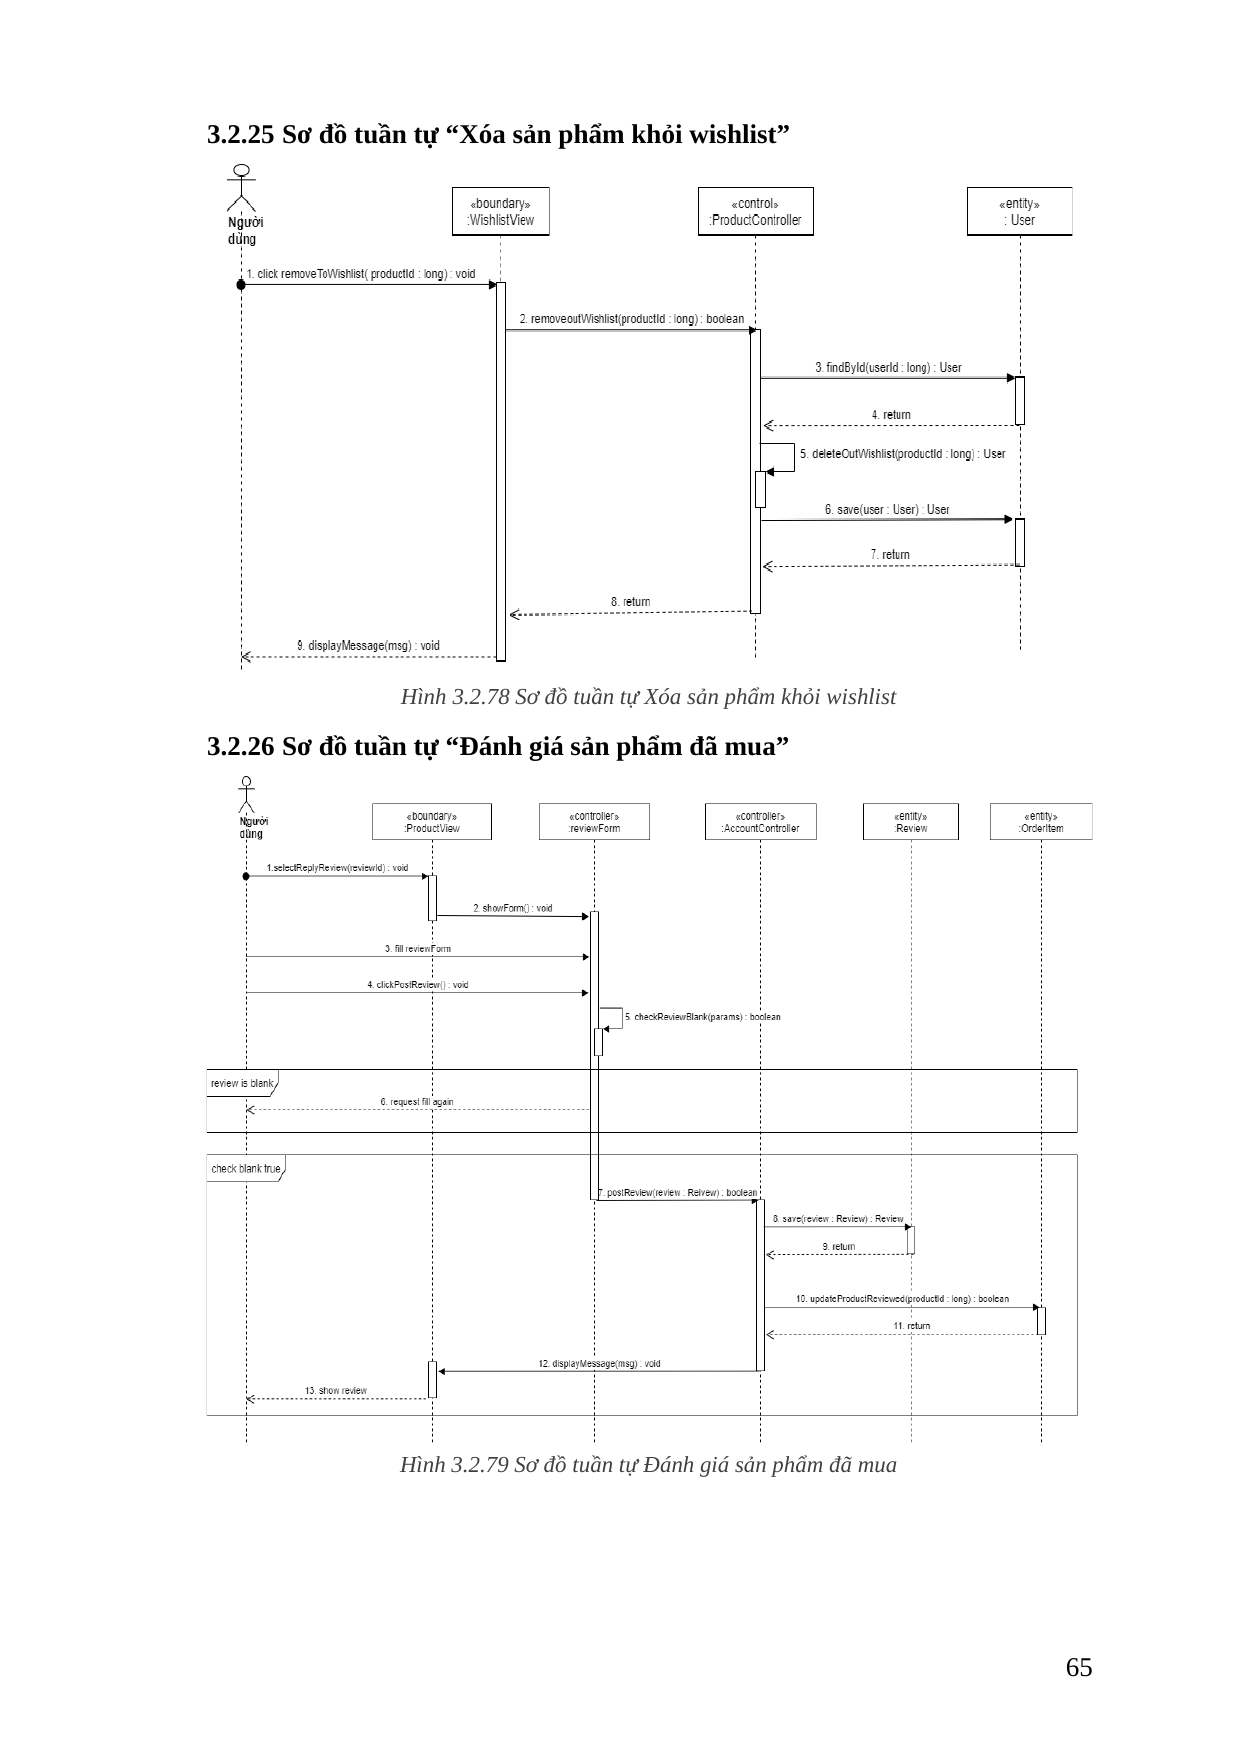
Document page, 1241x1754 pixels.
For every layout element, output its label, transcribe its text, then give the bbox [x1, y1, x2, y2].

subtitle Sơ đồ tuần tự “Đánh giá sản phẩm đã mua” [207, 730, 1092, 761]
subtitle Sơ đồ tuần tự “Xóa sản phẩm khỏi wishlist” [207, 118, 1092, 149]
picture [227, 164, 1073, 674]
picture [206, 776, 1093, 1443]
